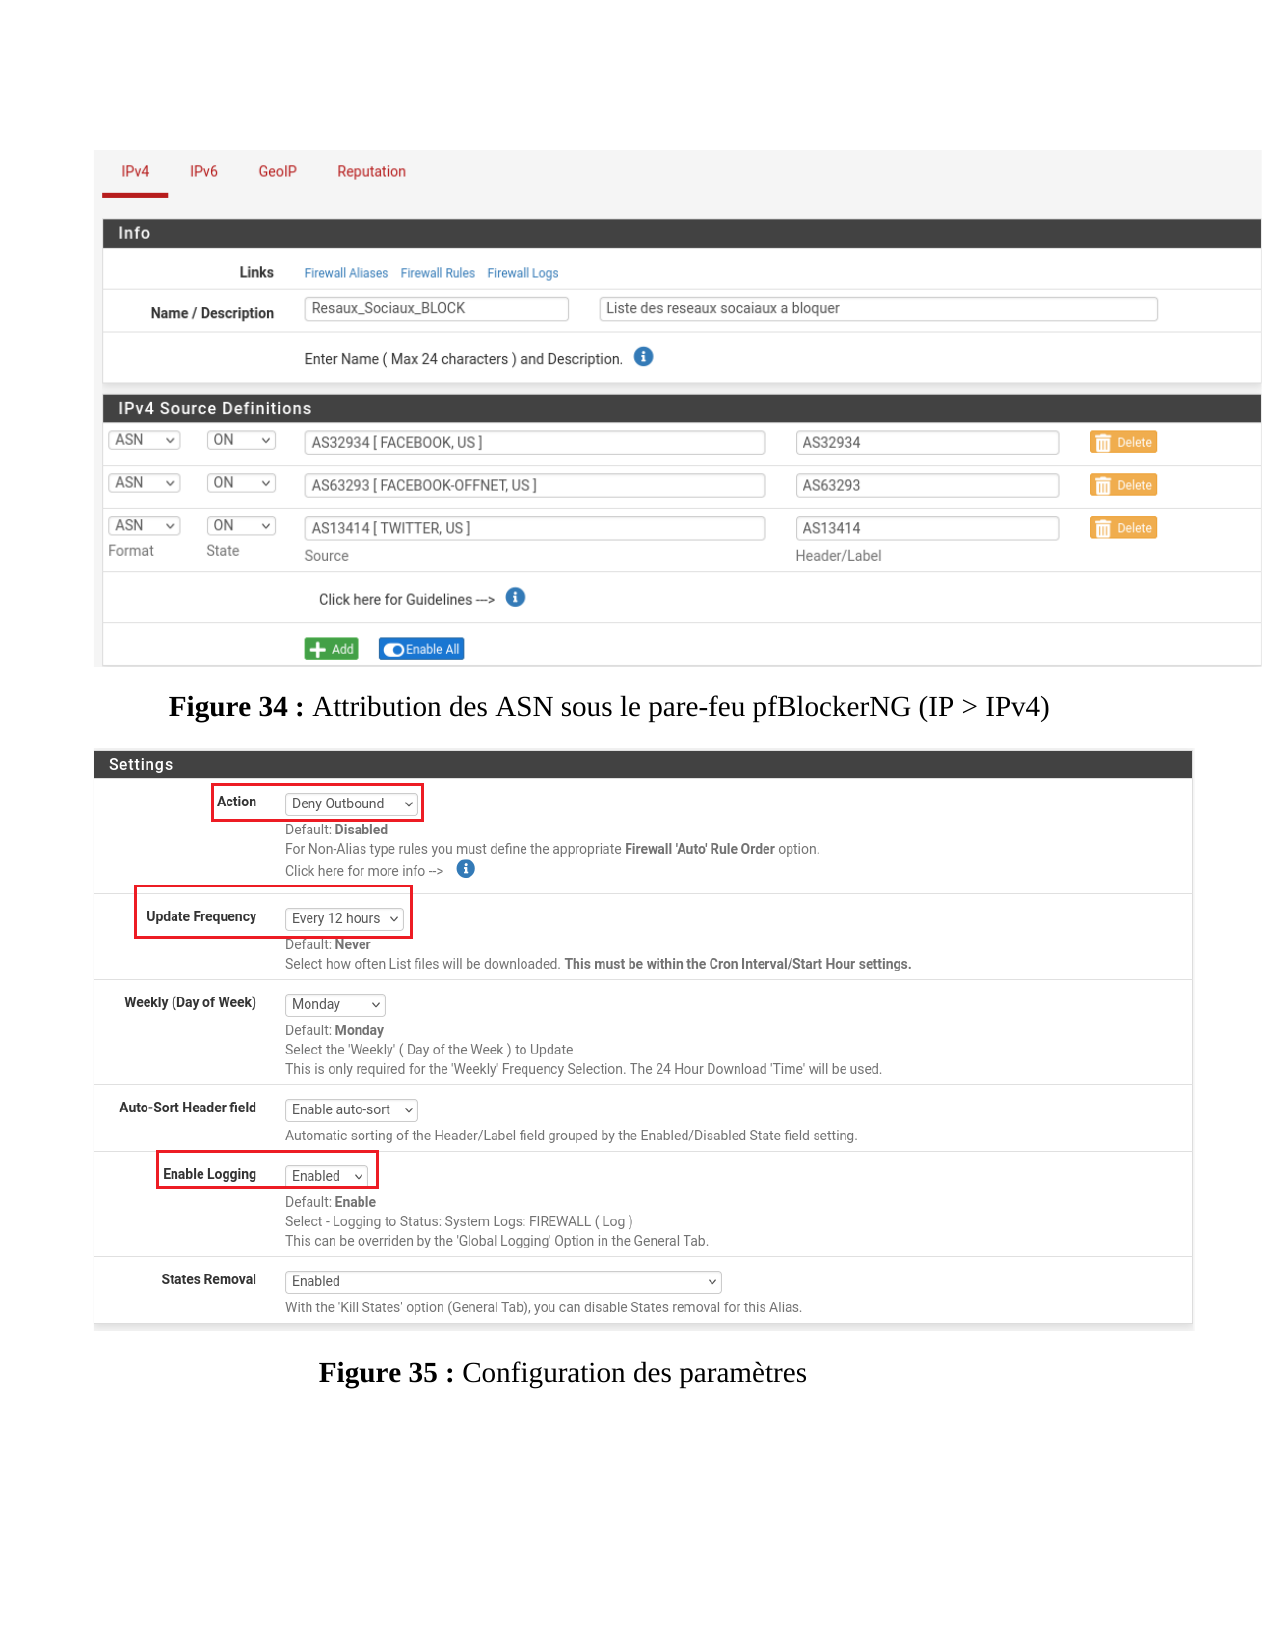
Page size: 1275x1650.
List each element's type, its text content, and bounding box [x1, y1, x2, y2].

picture [93, 150, 1262, 667]
picture [93, 748, 1195, 1331]
text Figure 34 : Attribution des ASN sous le pare-feu pfBlockerNG (IP > IPv4) [169, 689, 1125, 723]
text Figure 35 : Configuration des paramètres [319, 1355, 1125, 1389]
